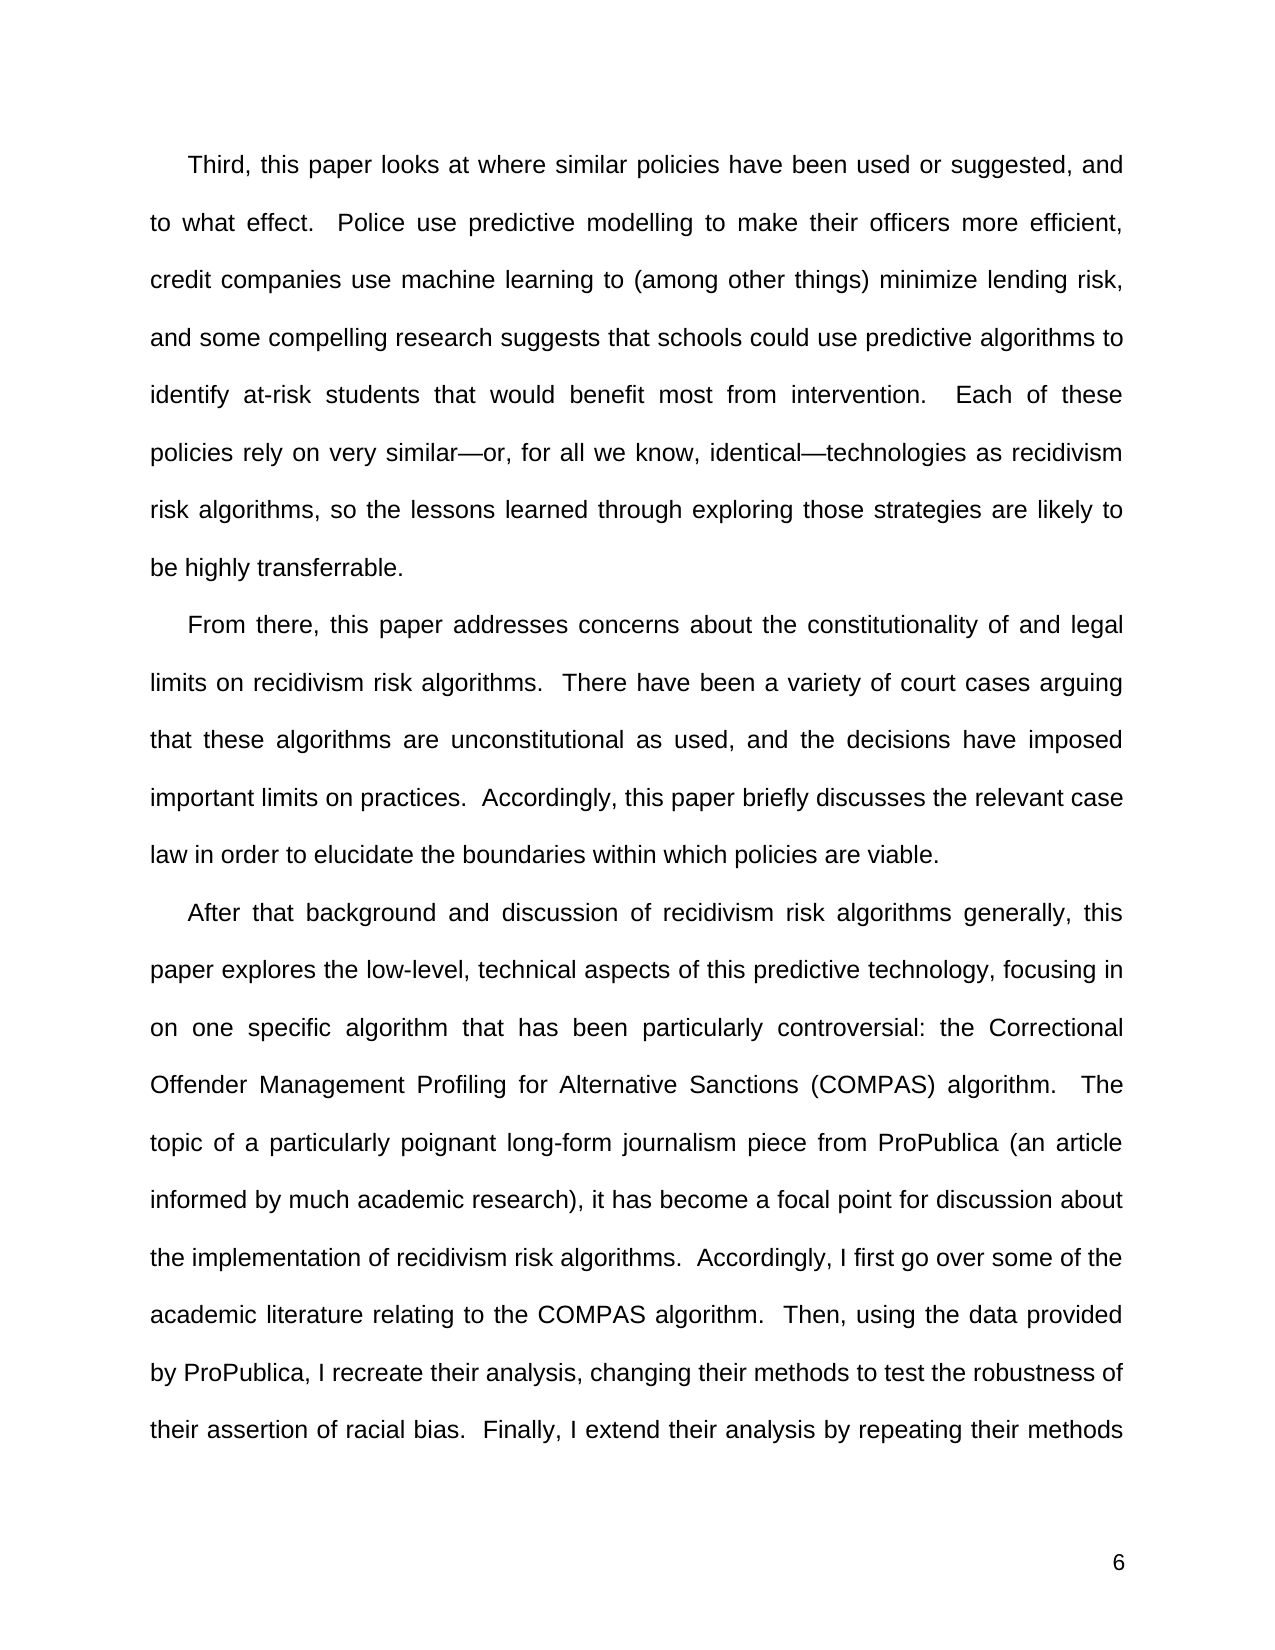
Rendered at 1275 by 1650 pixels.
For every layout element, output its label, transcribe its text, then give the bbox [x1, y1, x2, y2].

text Third, this paper looks at where similar policies have been used or suggested, and to what effect. Police use predictive modelling to make their officers more efficient, credit companies use machine learning to (among other things) minimize lending risk, and some compelling research suggests that schools could use predictive algorithms to identify at-risk students that would benefit most from intervention. Each of these policies rely on very similar—or, for all we know, identical—technologies as recidivism risk algorithms, so the lessons learned through exploring those strategies are likely to be highly transferrable. [150, 150, 1125, 581]
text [150, 897, 1125, 1444]
text From there, this paper addresses concerns about the constitutionality of and legal limits on recidivism risk algorithms. There have been a variety of court cases arguing that these algorithms are unconstitutional as used, and the decisions have imposed important limits on practices. Accordingly, this paper briefly discusses the relevant case law in order to elucidate the boundaries within which policies are viable. [150, 610, 1125, 869]
